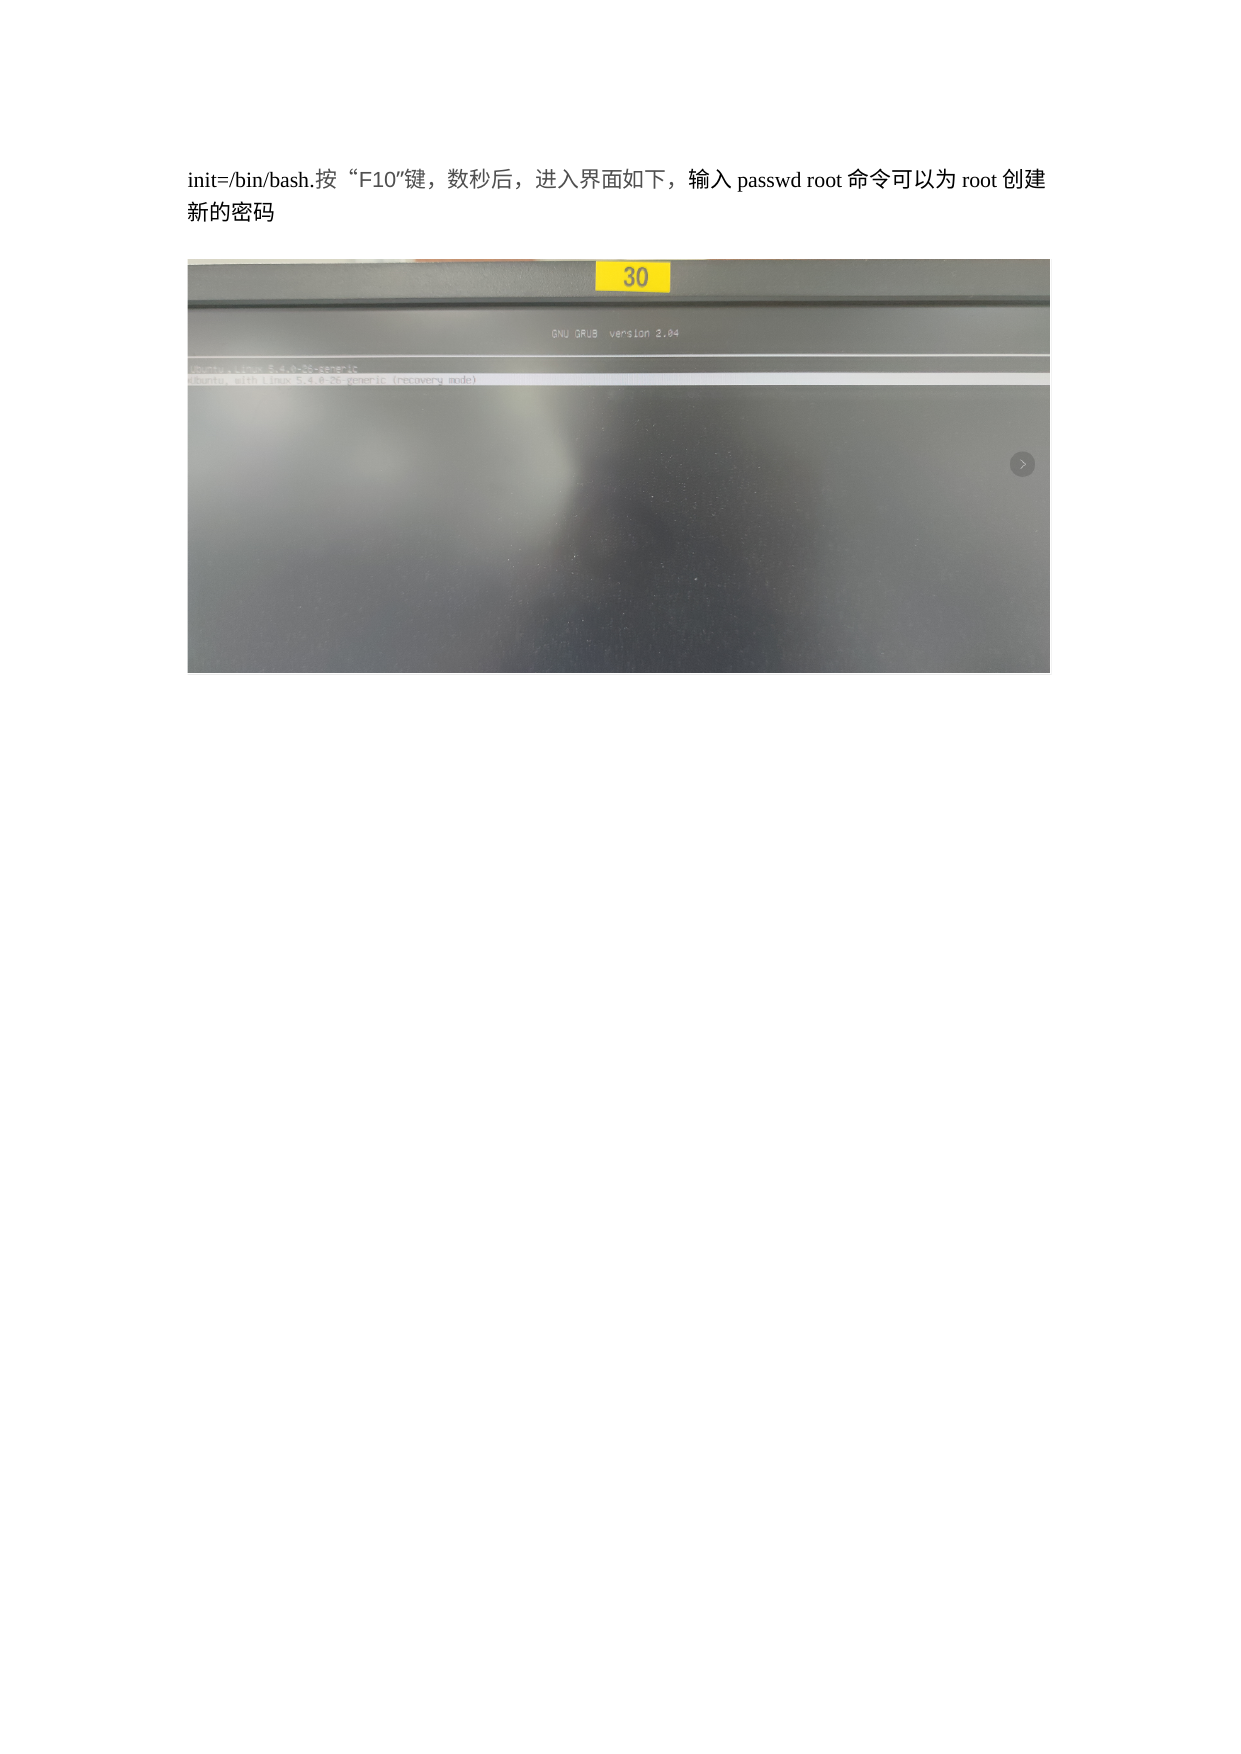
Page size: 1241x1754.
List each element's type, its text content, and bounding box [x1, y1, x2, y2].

text init=/bin/bash.按“F10”键，数秒后，进入界面如下，输入 passwd root 命令可以为 root 创建新的密码 [187, 162, 1053, 227]
picture [187, 259, 1052, 675]
